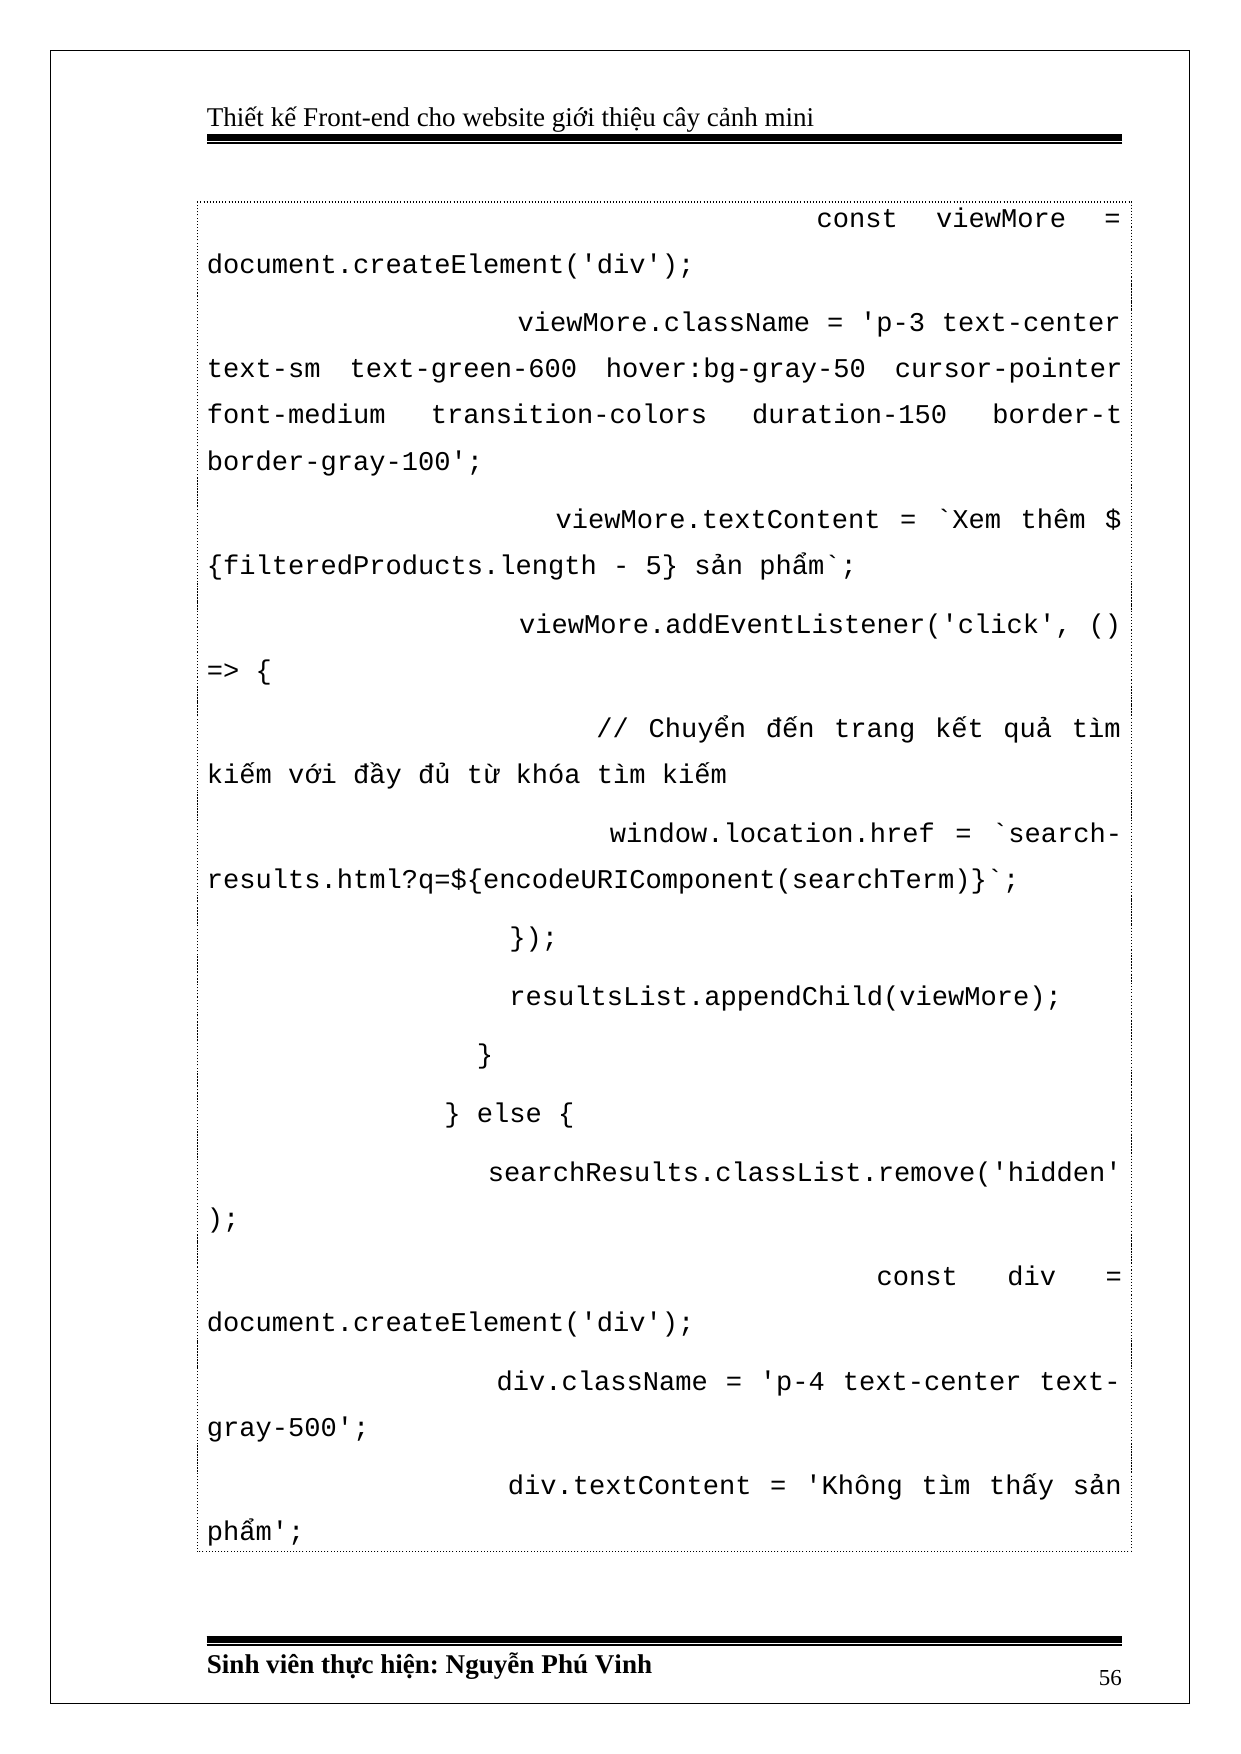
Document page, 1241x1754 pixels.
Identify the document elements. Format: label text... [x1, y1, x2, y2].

text }); [197, 921, 1132, 955]
text const viewMore = document.createElement('div'); [197, 201, 1132, 281]
text } [197, 1038, 1132, 1072]
text searchResults.classList.remove('hidden'); [197, 1155, 1132, 1235]
text // Chuyển đến trang kết quả tìm kiếm với đầy đủ từ khóa tìm kiếm [197, 712, 1132, 792]
text viewMore.className = 'p-3 text-center text-sm text-green-600 hover:bg-gray-50 cursor-pointer font-medium transition-colors duration-150 border-t border-gray-100'; [197, 306, 1132, 478]
text viewMore.addEventListener('click', () => { [197, 607, 1132, 687]
text window.location.href = `search-results.html?q=${encodeURIComponent(searchTerm)}`; [197, 816, 1132, 896]
text const div = document.createElement('div'); [197, 1260, 1132, 1340]
text viewMore.textContent = `Xem thêm ${filteredProducts.length - 5} sản phẩm`; [197, 503, 1132, 583]
text div.className = 'p-4 text-center text-gray-500'; [197, 1364, 1132, 1444]
text div.textContent = 'Không tìm thấy sản phẩm'; [197, 1469, 1132, 1552]
text resultsList.appendChild(viewMore); [197, 979, 1132, 1013]
text } else { [197, 1097, 1132, 1131]
